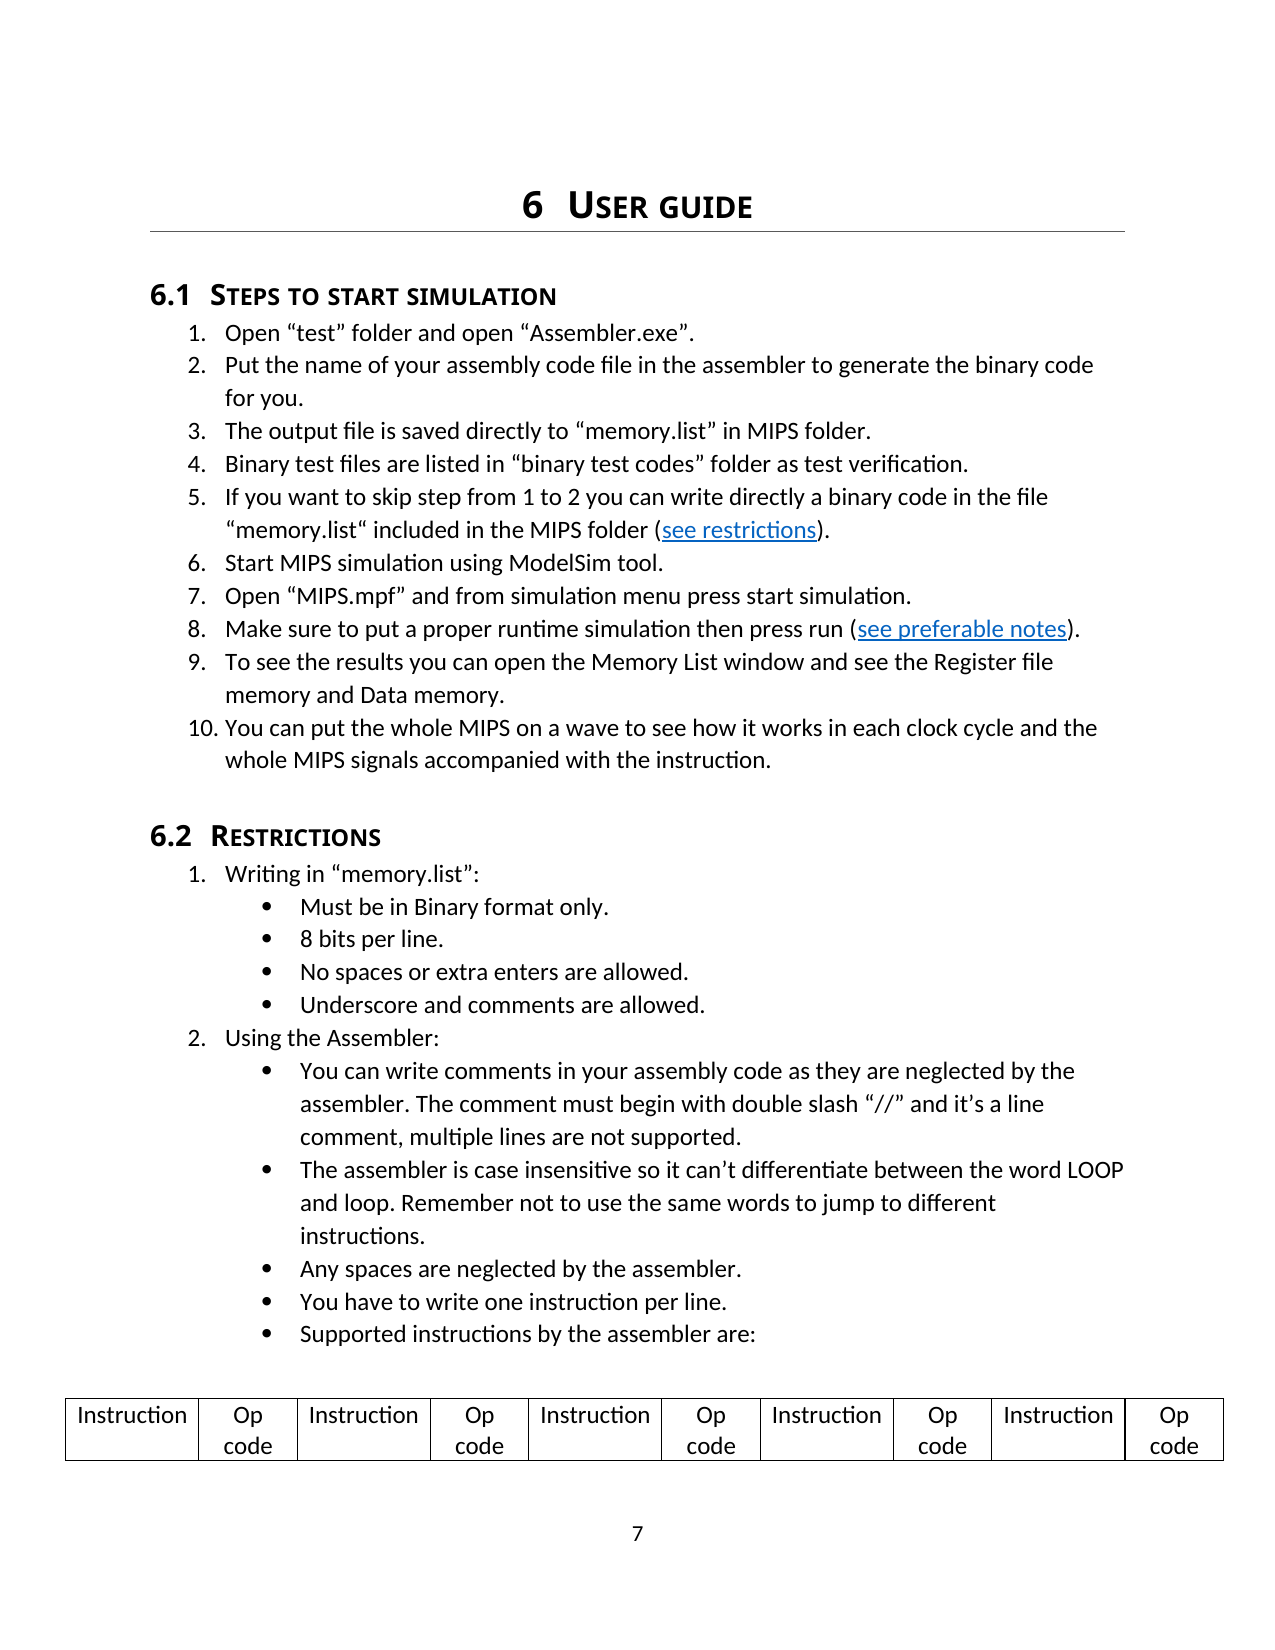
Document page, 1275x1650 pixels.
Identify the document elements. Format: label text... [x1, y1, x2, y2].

table_header Instruction [992, 1399, 1124, 1460]
list You can write comments in your assembly code as they are neglected by the assembler. The comment must begin with double slash “//” and it’s a line comment, multiple lines are not supported. [262, 1055, 1125, 1152]
list The output file is saved directly to “memory.list” in MIPS folder. [187, 415, 1125, 446]
list No spaces or extra enters are allowed. [262, 957, 1125, 987]
list Open “MIPS.mpf” and from simulation menu press start simulation. [187, 580, 1125, 611]
table_header Instruction [66, 1399, 198, 1460]
list Supported instructions by the assembler are: [262, 1319, 1125, 1379]
list You can put the whole MIPS on a wave to see how it works in each clock cycle and the whole MIPS signals accompanied with the instruction. [187, 712, 1125, 775]
list To see the results you can open the Memory List window and see the Register file memory and Data memory. [187, 646, 1125, 709]
list Using the Assembler: [187, 1022, 1125, 1053]
table_header Op code [662, 1399, 760, 1460]
list Put the name of your assembly code file in the assembler to generate the binary code for you. [187, 349, 1125, 413]
subtitle Restrictions [150, 815, 1125, 855]
table_header Instruction [298, 1399, 430, 1460]
list Make sure to put a proper runtime simulation then press run (see preferable notes). [187, 613, 1125, 643]
table_header Instruction [761, 1399, 893, 1460]
table_header Op code [894, 1399, 991, 1460]
list Start MIPS simulation using ModelSim tool. [187, 547, 1125, 578]
list You have to write one instruction per line. [262, 1286, 1125, 1316]
subtitle Steps to start simulation [150, 274, 1125, 313]
list Binary test files are listed in “binary test codes” folder as test verification. [187, 448, 1125, 479]
table_header Op code [199, 1399, 297, 1460]
list The assembler is case insensitive so it can’t differentiate between the word LOOP and loop. Remember not to use the same words to jump to different instructions. [262, 1154, 1125, 1250]
list Underscore and comments are allowed. [262, 989, 1125, 1020]
list Must be in Binary format only. [262, 891, 1125, 921]
list Any spaces are neglected by the assembler. [262, 1253, 1125, 1283]
list If you want to skip step from 1 to 2 you can write directly a binary code in the file “memory.list“ included in the MIPS folder (see restrictions). [187, 481, 1125, 545]
list 8 bits per line. [262, 924, 1125, 954]
table_header Op code [431, 1399, 528, 1460]
subtitle User guide [150, 178, 1125, 231]
table_header Instruction [529, 1399, 661, 1460]
list Writing in “memory.list”: [187, 858, 1125, 888]
table_header Op code [1126, 1399, 1223, 1460]
list Open “test” folder and open “Assembler.exe”. [187, 317, 1125, 347]
